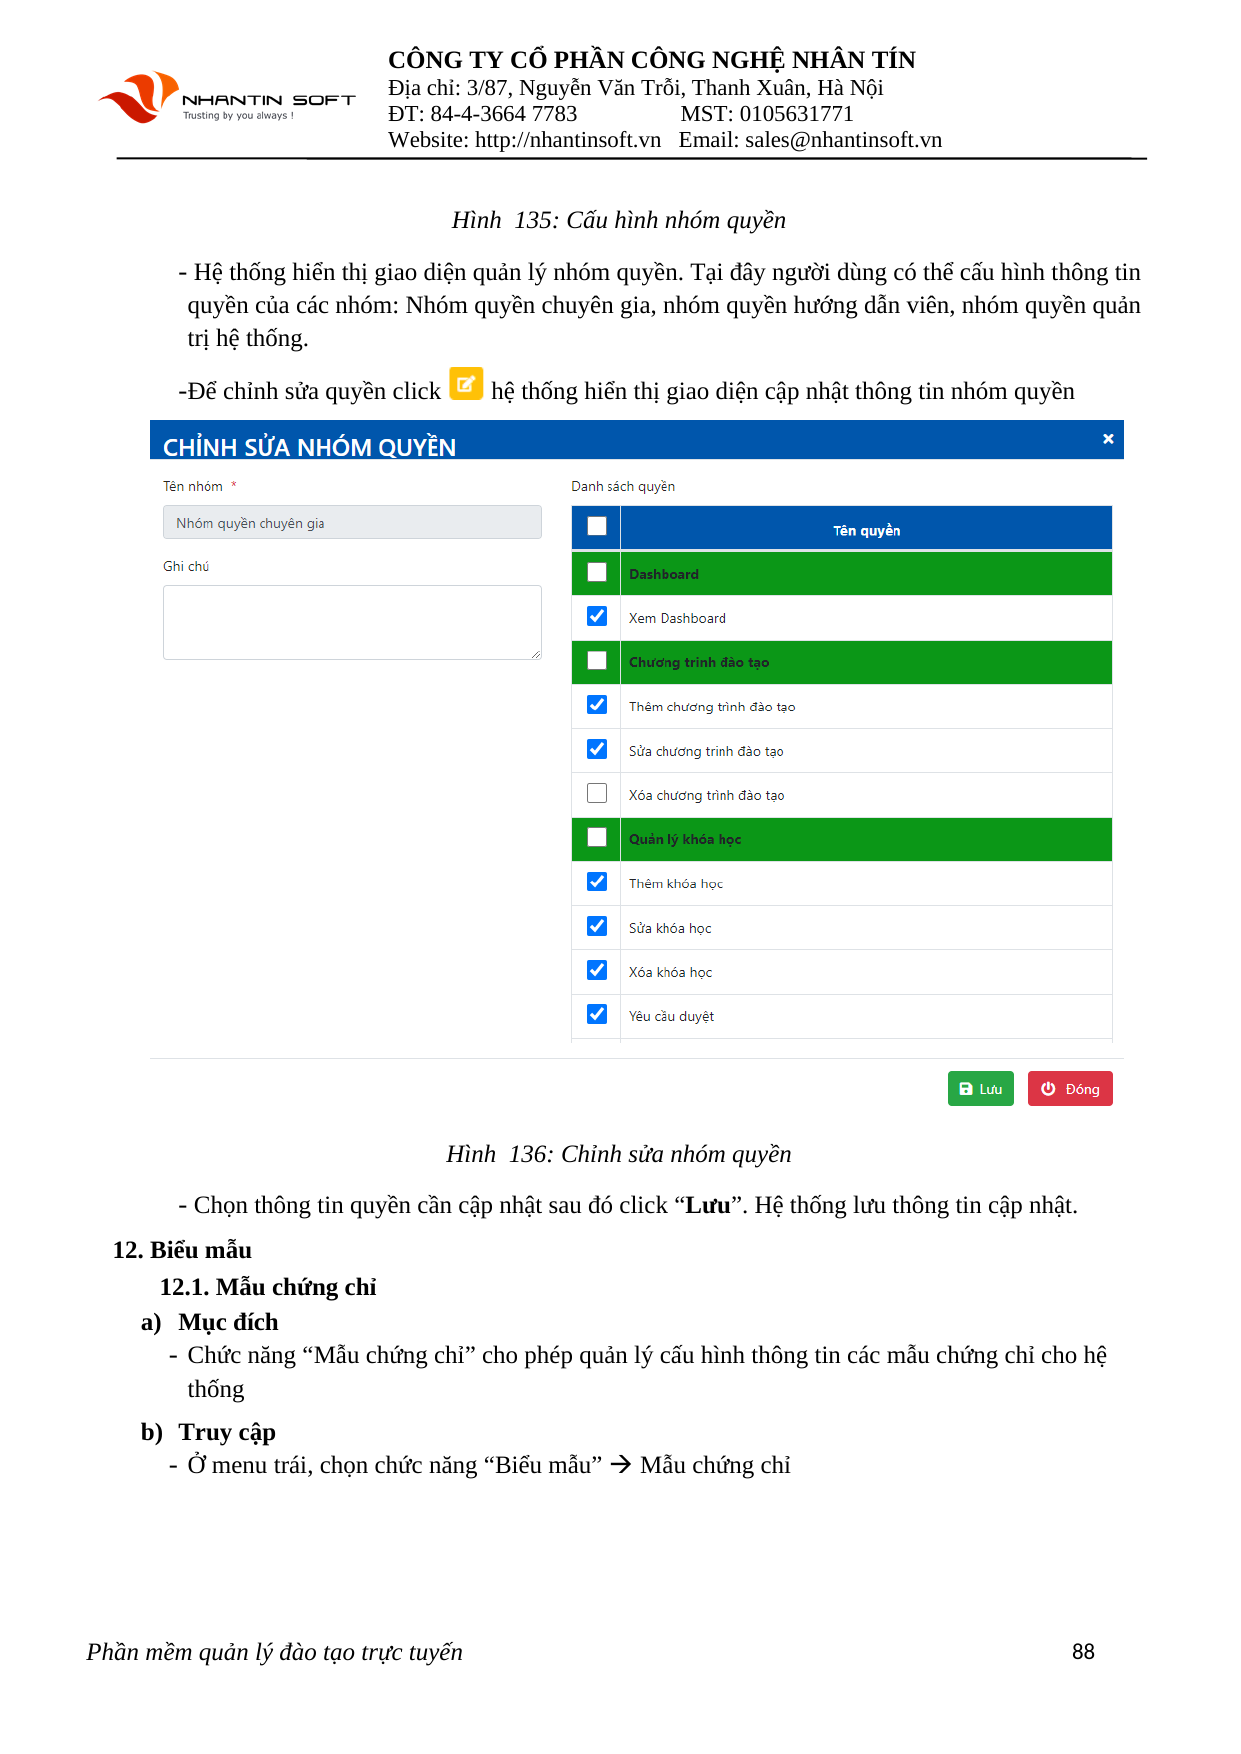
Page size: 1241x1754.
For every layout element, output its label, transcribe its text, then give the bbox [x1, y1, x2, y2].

list Ở menu trái, chọn chức năng “Biểu mẫu” Mẫu chứng chỉ [169, 1448, 1165, 1479]
subtitle Biểu mẫu [112, 1235, 1165, 1263]
picture [447, 367, 486, 400]
picture [86, 45, 366, 150]
list Để chỉnh sửa quyền click hệ thống hiển thị giao diện cập nhật thông tin nhóm quyền [178, 367, 1165, 405]
subtitle Mẫu chứng chỉ [157, 1272, 1165, 1301]
list Hệ thống hiển thị giao diện quản lý nhóm quyền. Tại đây người dùng có thể cấu hình thông tin quyền của các nhóm: Nhóm quyền chuyên gia, nhóm quyền hướng dẫn viên, nhóm quyền quản trị hệ thống. [178, 255, 1165, 352]
picture [150, 420, 1124, 1114]
subtitle Truy cập [141, 1417, 1165, 1446]
subtitle Mục đích [141, 1307, 1165, 1336]
list Chọn thông tin quyền cần cập nhật sau đó click “Lưu”. Hệ thống lưu thông tin cập nhật. [178, 1189, 1165, 1220]
list Chức năng “Mẫu chứng chỉ” cho phép quản lý cấu hình thông tin các mẫu chứng chỉ cho hệ thống [169, 1338, 1165, 1402]
